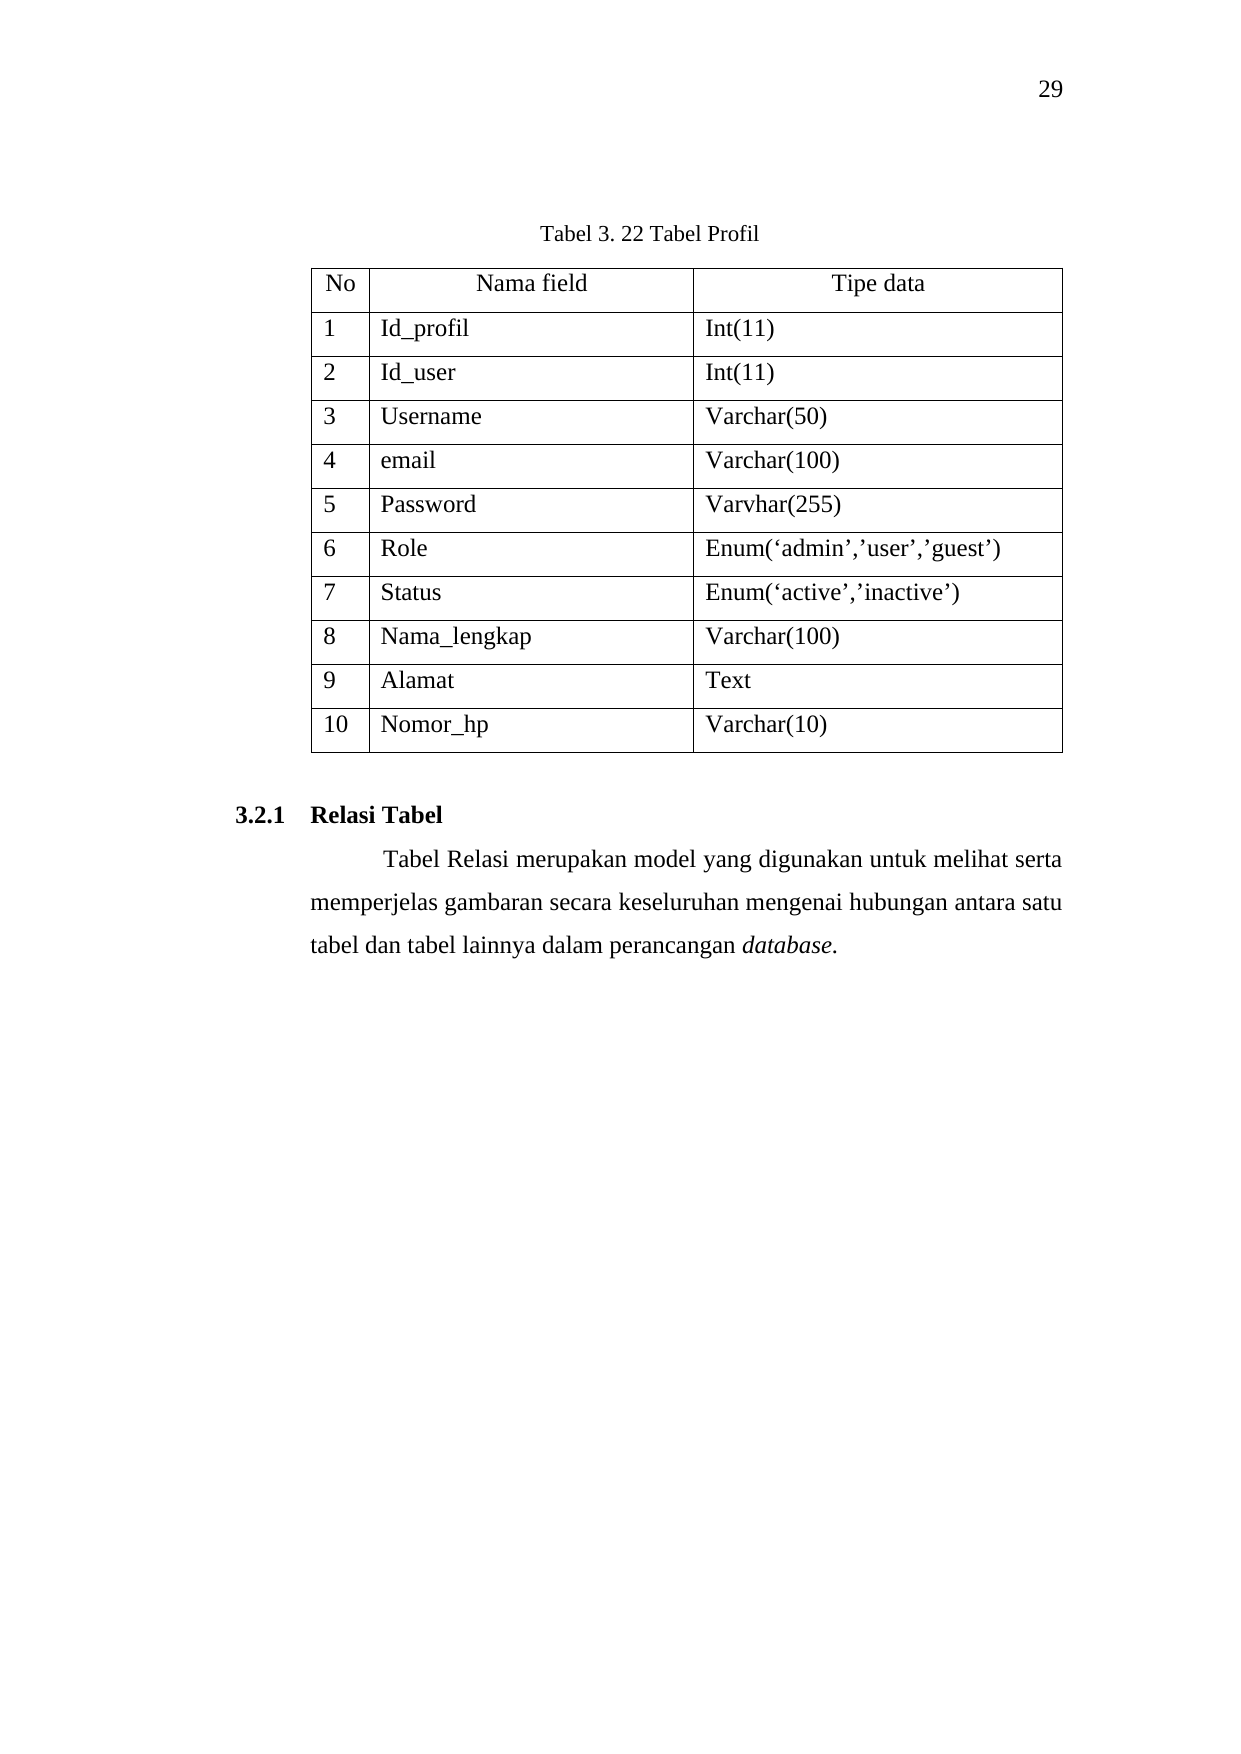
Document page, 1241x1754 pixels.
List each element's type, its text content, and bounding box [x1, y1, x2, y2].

table_cell Enum(‘active’,’inactive’) [694, 577, 1062, 620]
table_cell Text [694, 665, 1062, 708]
table_cell Nomor_hp [370, 709, 693, 752]
table_cell Varchar(100) [694, 621, 1062, 664]
table_cell 1 [312, 313, 369, 356]
table_header No [312, 269, 369, 312]
table_cell Id_user [370, 357, 693, 400]
text Tabel Relasi merupakan model yang digunakan untuk melihat serta memperjelas gambaran secara keseluruhan mengenai hubungan antara satu tabel dan tabel lainnya dalam perancangan database. [310, 844, 1063, 959]
table_header Tipe data [694, 269, 1062, 312]
table_cell 5 [312, 489, 369, 532]
table_cell Username [370, 401, 693, 444]
table_cell Varchar(10) [694, 709, 1062, 752]
table_cell 3 [312, 401, 369, 444]
table_cell 9 [312, 665, 369, 708]
table_cell Varvhar(255) [694, 489, 1062, 532]
table_cell 4 [312, 445, 369, 488]
table_cell Password [370, 489, 693, 532]
table_cell 6 [312, 533, 369, 576]
table_cell Alamat [370, 665, 693, 708]
table_cell 10 [312, 709, 369, 752]
table_cell email [370, 445, 693, 488]
table_cell Varchar(100) [694, 445, 1062, 488]
table_cell Int(11) [694, 313, 1062, 356]
table_cell Id_profil [370, 313, 693, 356]
table_cell Enum(‘admin’,’user’,’guest’) [694, 533, 1062, 576]
text Tabel 3. 22 Tabel Profil [236, 220, 1063, 247]
subtitle Relasi Tabel [235, 801, 1063, 829]
table_cell 2 [312, 357, 369, 400]
table_header Nama field [370, 269, 693, 312]
table_cell Nama_lengkap [370, 621, 693, 664]
table_cell 8 [312, 621, 369, 664]
table_cell Role [370, 533, 693, 576]
table_cell Status [370, 577, 693, 620]
table_cell Int(11) [694, 357, 1062, 400]
table_cell Varchar(50) [694, 401, 1062, 444]
table_cell 7 [312, 577, 369, 620]
